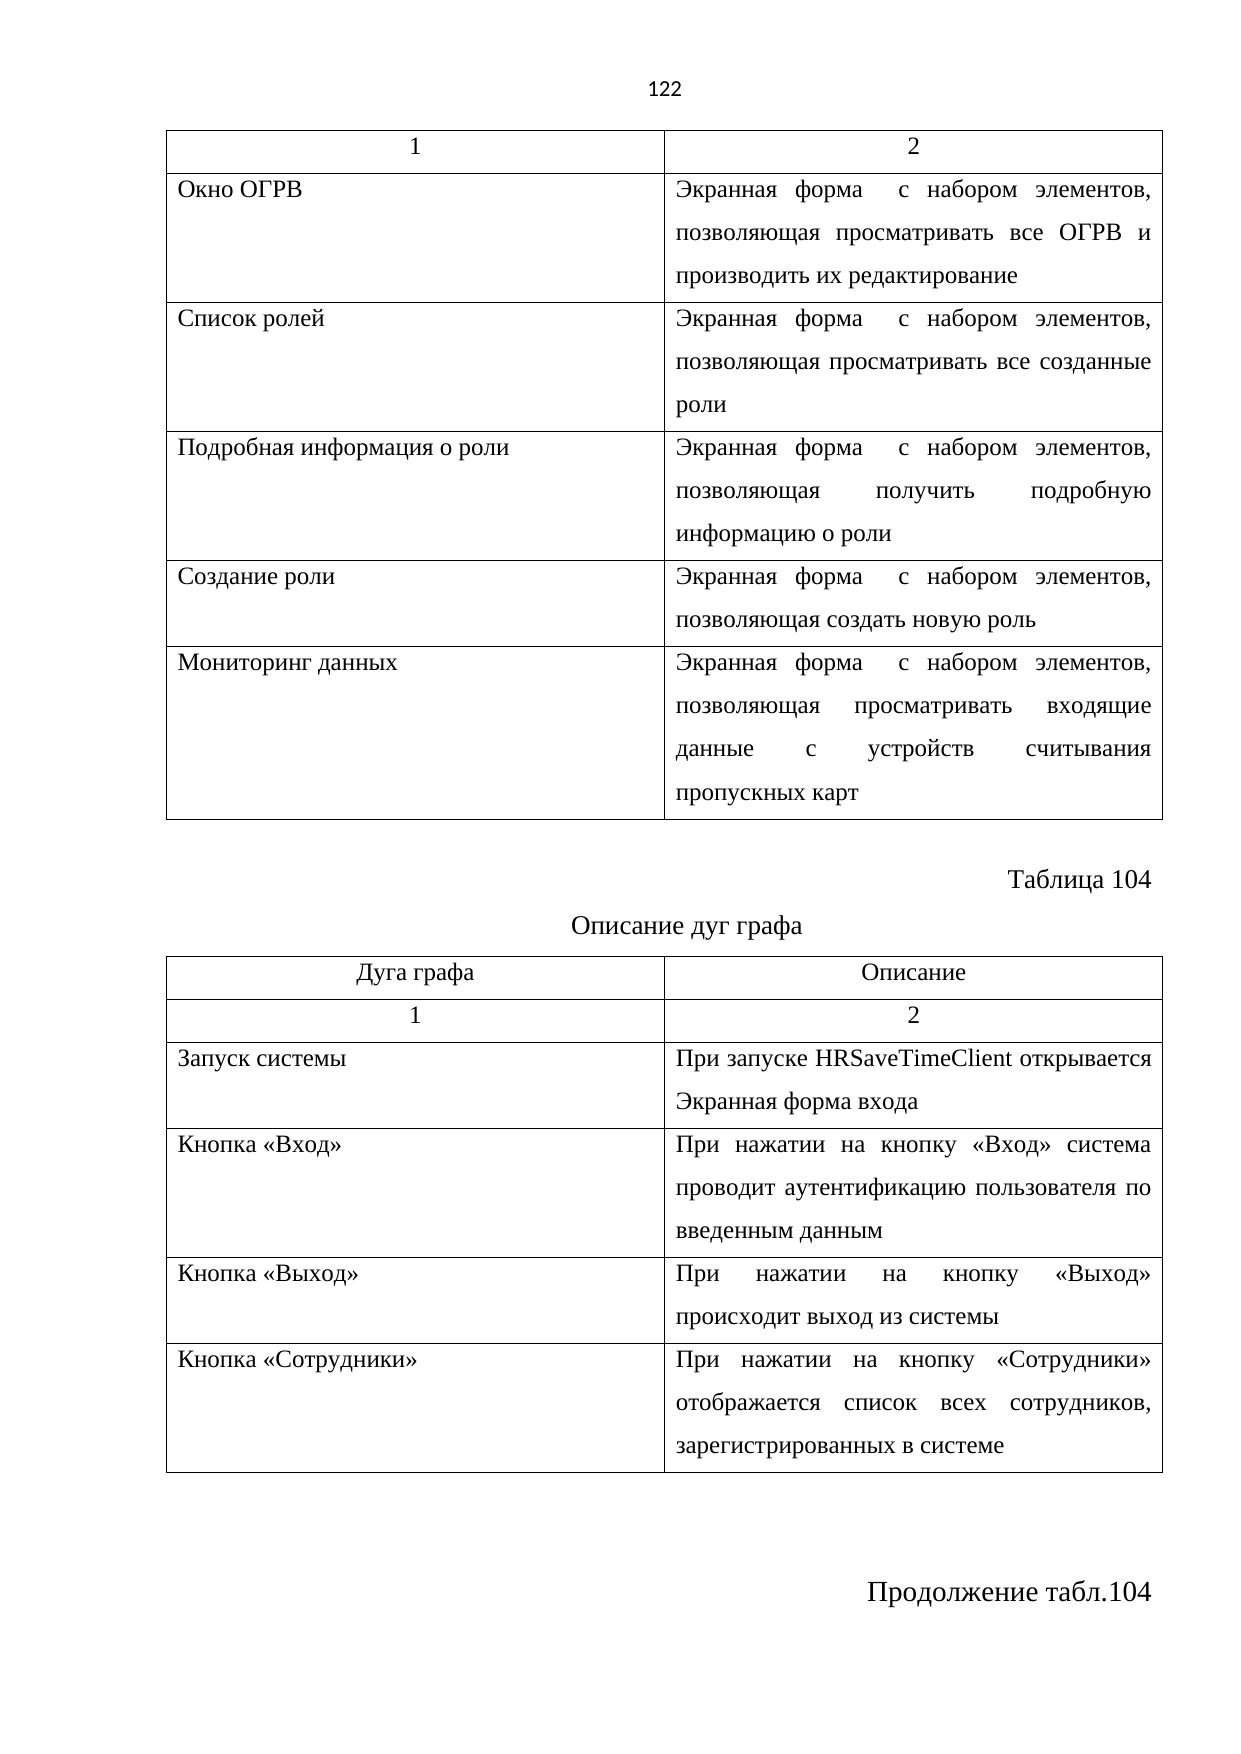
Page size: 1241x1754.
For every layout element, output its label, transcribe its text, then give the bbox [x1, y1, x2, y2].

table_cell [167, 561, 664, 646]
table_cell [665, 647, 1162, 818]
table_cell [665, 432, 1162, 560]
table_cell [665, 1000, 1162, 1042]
text Описание дуг графа [177, 909, 1152, 941]
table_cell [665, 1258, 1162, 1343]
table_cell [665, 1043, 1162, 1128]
text Таблица 104 [177, 863, 1152, 894]
text Продолжение табл.104 [177, 1574, 1152, 1607]
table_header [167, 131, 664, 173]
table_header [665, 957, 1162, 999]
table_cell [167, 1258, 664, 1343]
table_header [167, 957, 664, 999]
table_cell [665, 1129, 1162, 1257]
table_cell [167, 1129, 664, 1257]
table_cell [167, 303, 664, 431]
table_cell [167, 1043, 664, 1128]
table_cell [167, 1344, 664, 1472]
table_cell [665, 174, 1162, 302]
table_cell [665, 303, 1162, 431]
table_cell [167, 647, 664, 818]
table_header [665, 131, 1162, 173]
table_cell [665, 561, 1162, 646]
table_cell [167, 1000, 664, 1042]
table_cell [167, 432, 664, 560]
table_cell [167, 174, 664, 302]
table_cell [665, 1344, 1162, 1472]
